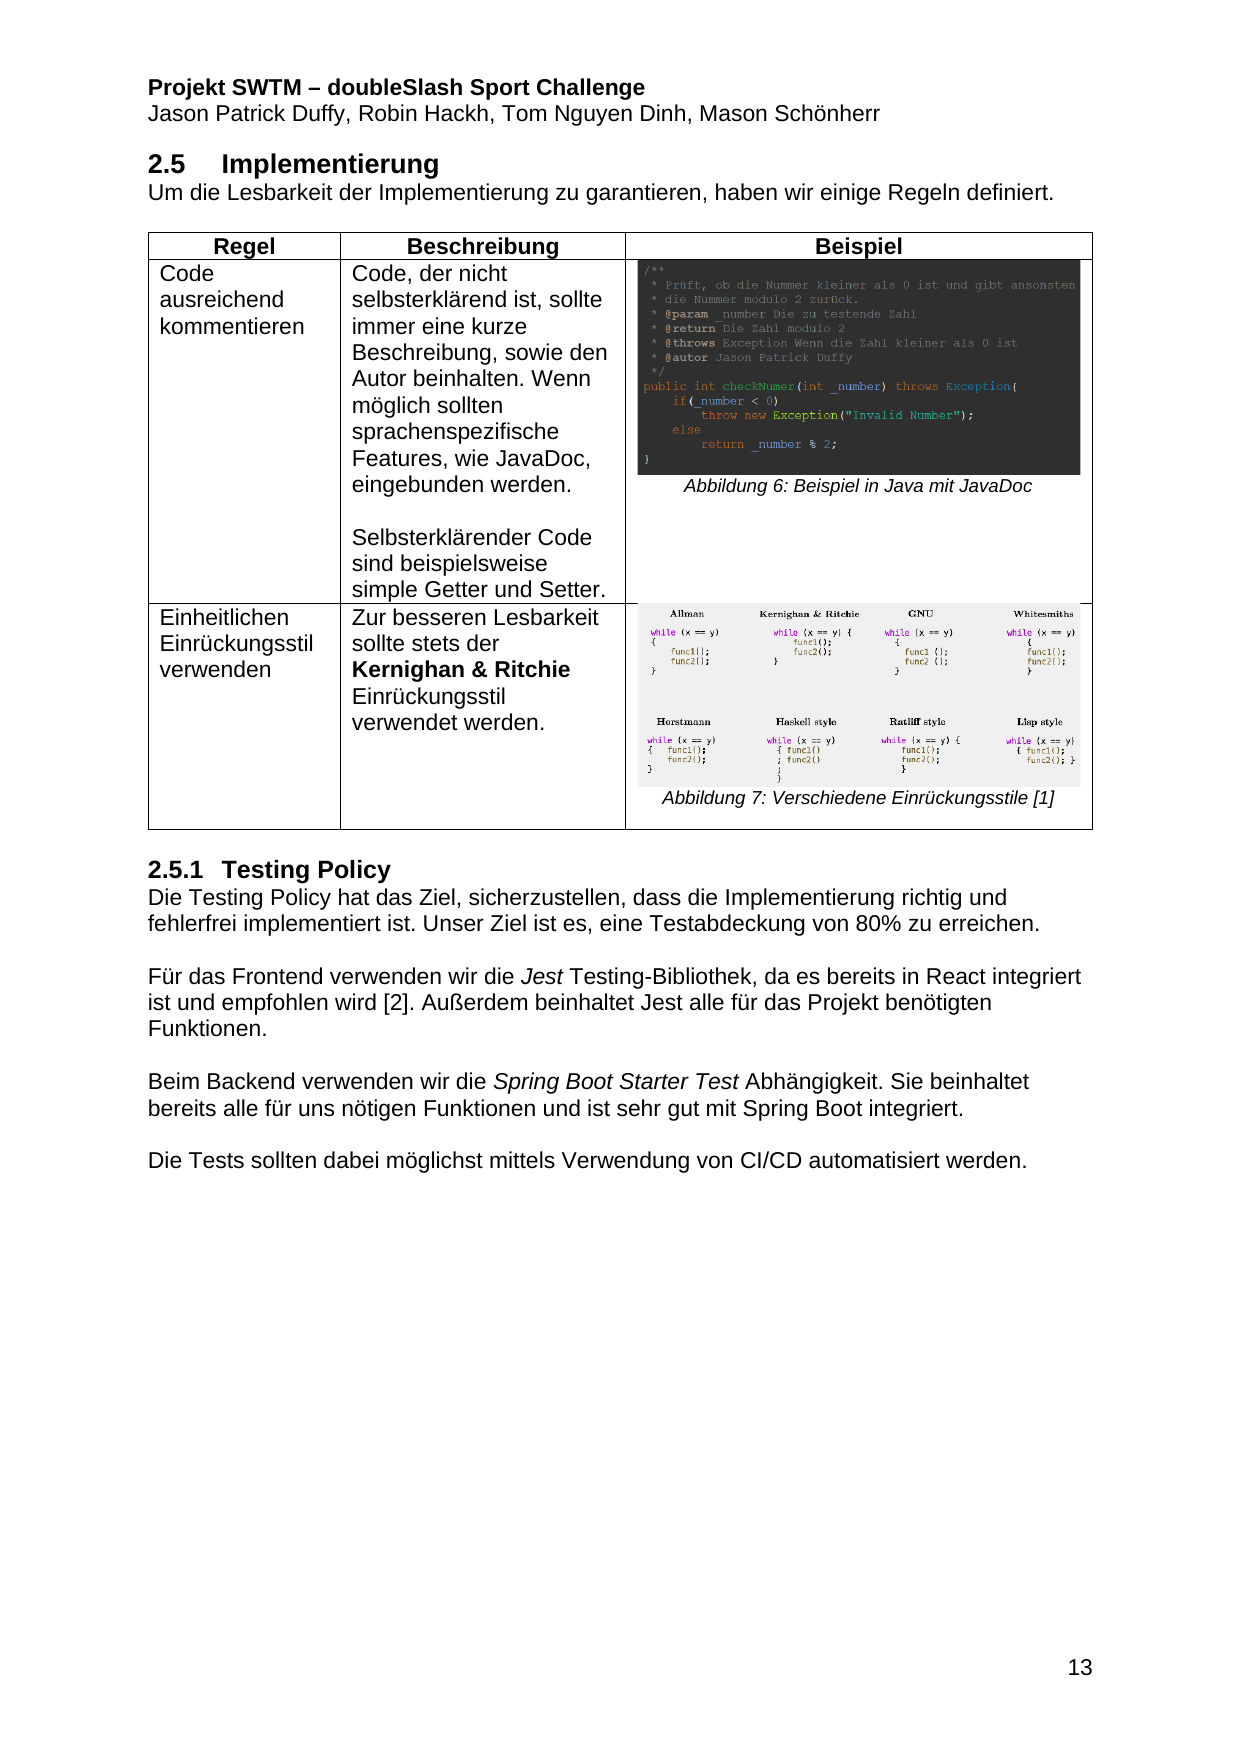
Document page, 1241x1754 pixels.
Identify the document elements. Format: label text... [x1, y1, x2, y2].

text Beim Backend verwenden wir die Spring Boot Starter Test Abhängigkeit. Sie beinhaltet bereits alle für uns nötigen Funktionen und ist sehr gut mit Spring Boot integriert. [148, 1068, 1093, 1121]
text Die Testing Policy hat das Ziel, sicherzustellen, dass die Implementierung richtig und fehlerfrei implementiert ist. Unser Ziel ist es, eine Testabdeckung von 80% zu erreichen. [148, 884, 1093, 936]
table_cell Zur besseren Lesbarkeit sollte stets der Kernighan & Ritchie Einrückungsstil verwendet werden. [341, 604, 625, 829]
table_header Beispiel [626, 233, 1092, 259]
table_header Beschreibung [341, 233, 625, 259]
picture [637, 260, 1081, 475]
picture [637, 603, 1081, 787]
table_cell Einheitlichen Einrückungsstil verwenden [149, 604, 340, 829]
subtitle 2.5 Implementierung [148, 148, 1093, 179]
text Für das Frontend verwenden wir die Jest Testing-Bibliothek, da es bereits in React integriert ist und empfohlen wird. Außerdem beinhaltet Jest alle für das Projekt benötigten Funktionen. [148, 963, 1093, 1042]
subtitle 2.5.1 Testing Policy [148, 855, 1093, 884]
text Um die Lesbarkeit der Implementierung zu garantieren, haben wir einige Regeln definiert. [148, 179, 1093, 205]
table_cell Code, der nicht selbsterklärend ist, sollte immer eine kurze Beschreibung, sowie den Autor beinhalten. Wenn möglich sollten sprachenspezifische Features, wie JavaDoc, eingebunden werden. Selbsterklärender Code sind beispielsweise simple Getter und Setter. [341, 260, 625, 603]
text Die Tests sollten dabei möglichst mittels Verwendung von CI/CD automatisiert werden. [148, 1147, 1093, 1173]
table_header Regel [149, 233, 340, 259]
table_cell Abbildung 7: Verschiedene Einrückungsstile [626, 604, 1092, 829]
table_cell Abbildung 6: Beispiel in Java mit JavaDoc [626, 260, 1092, 603]
table_cell Code ausreichend kommentieren [149, 260, 340, 603]
